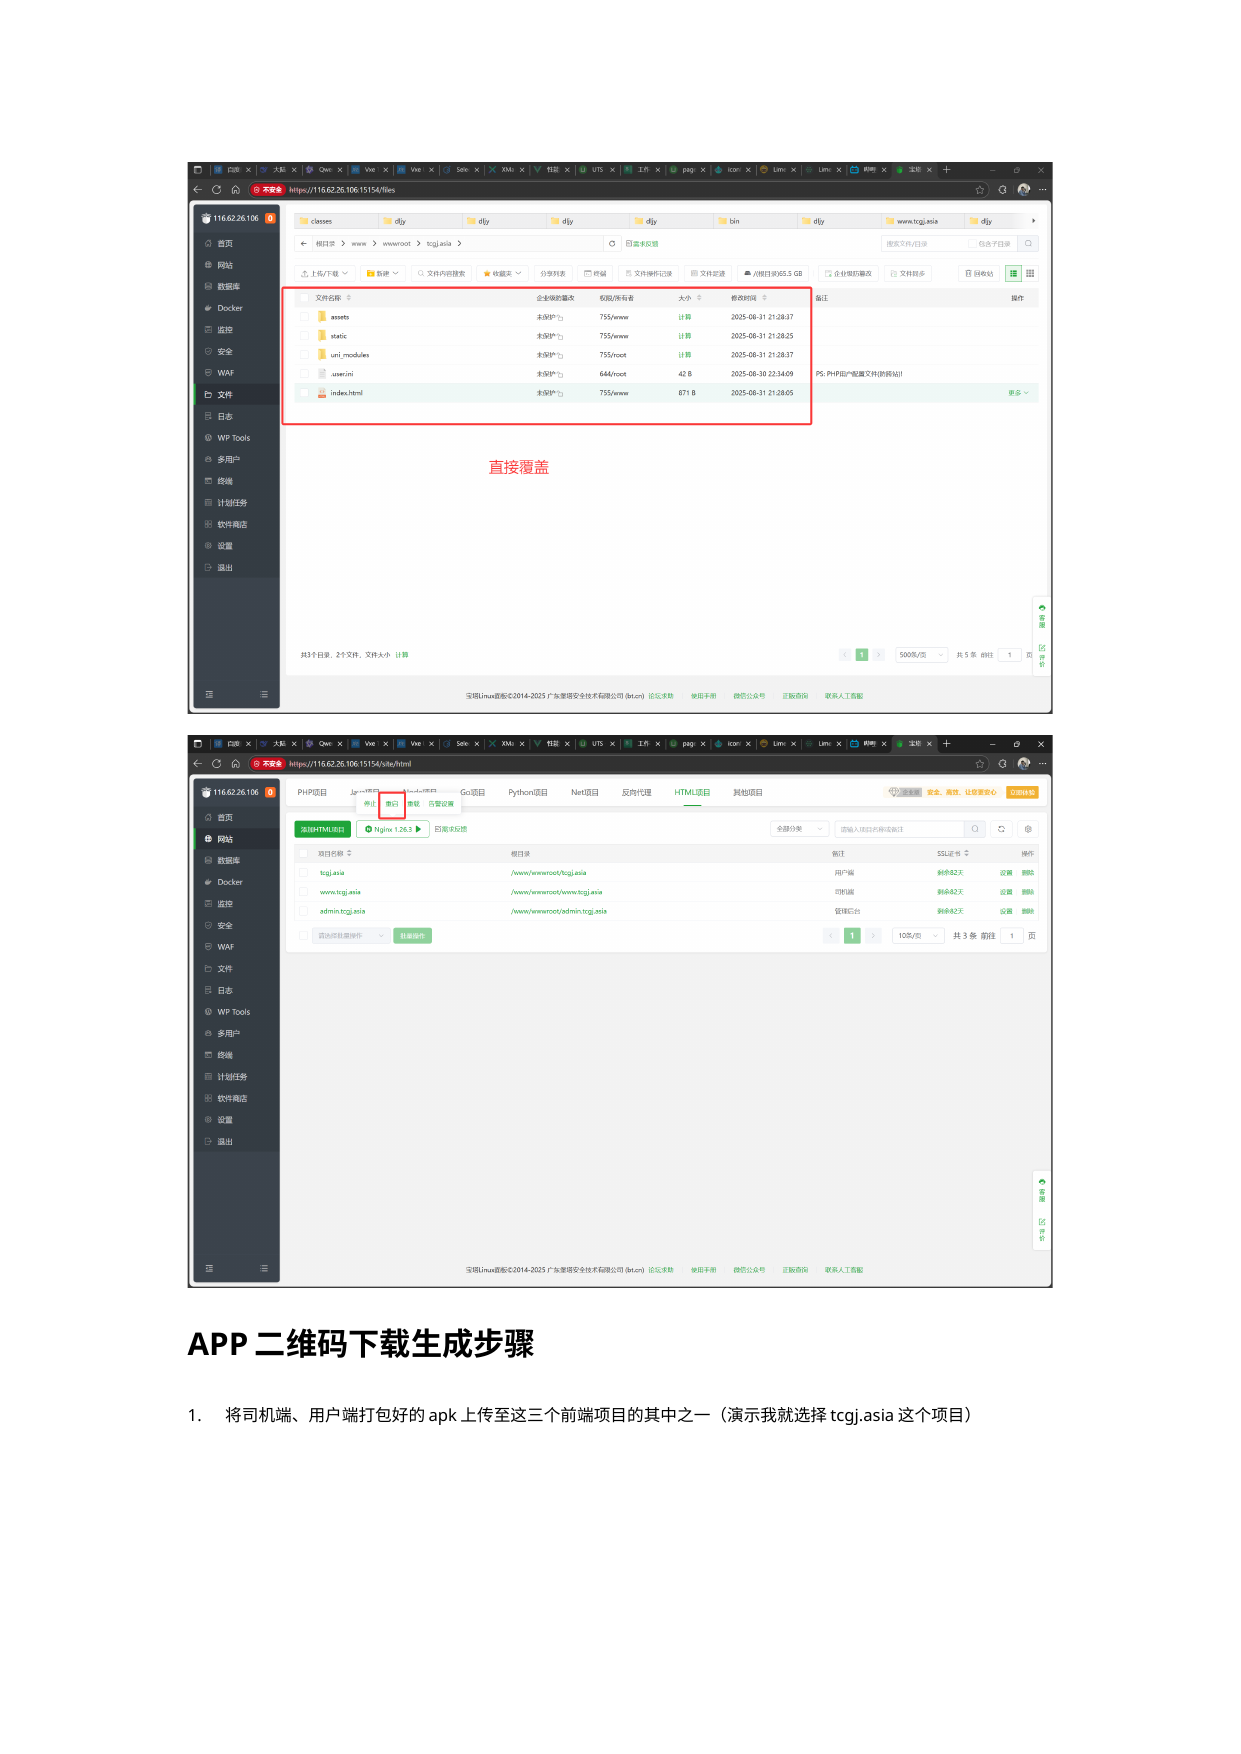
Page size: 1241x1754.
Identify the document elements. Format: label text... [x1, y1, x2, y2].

text APP二维码下载生成步骤 [187, 1310, 1053, 1375]
list 将司机端、用户端打包好的apk上传至这三个前端项目的其中之一（演示我就选择tcgj.asia这个项目） [187, 1398, 1053, 1431]
picture [187, 162, 1053, 714]
picture [187, 735, 1053, 1288]
